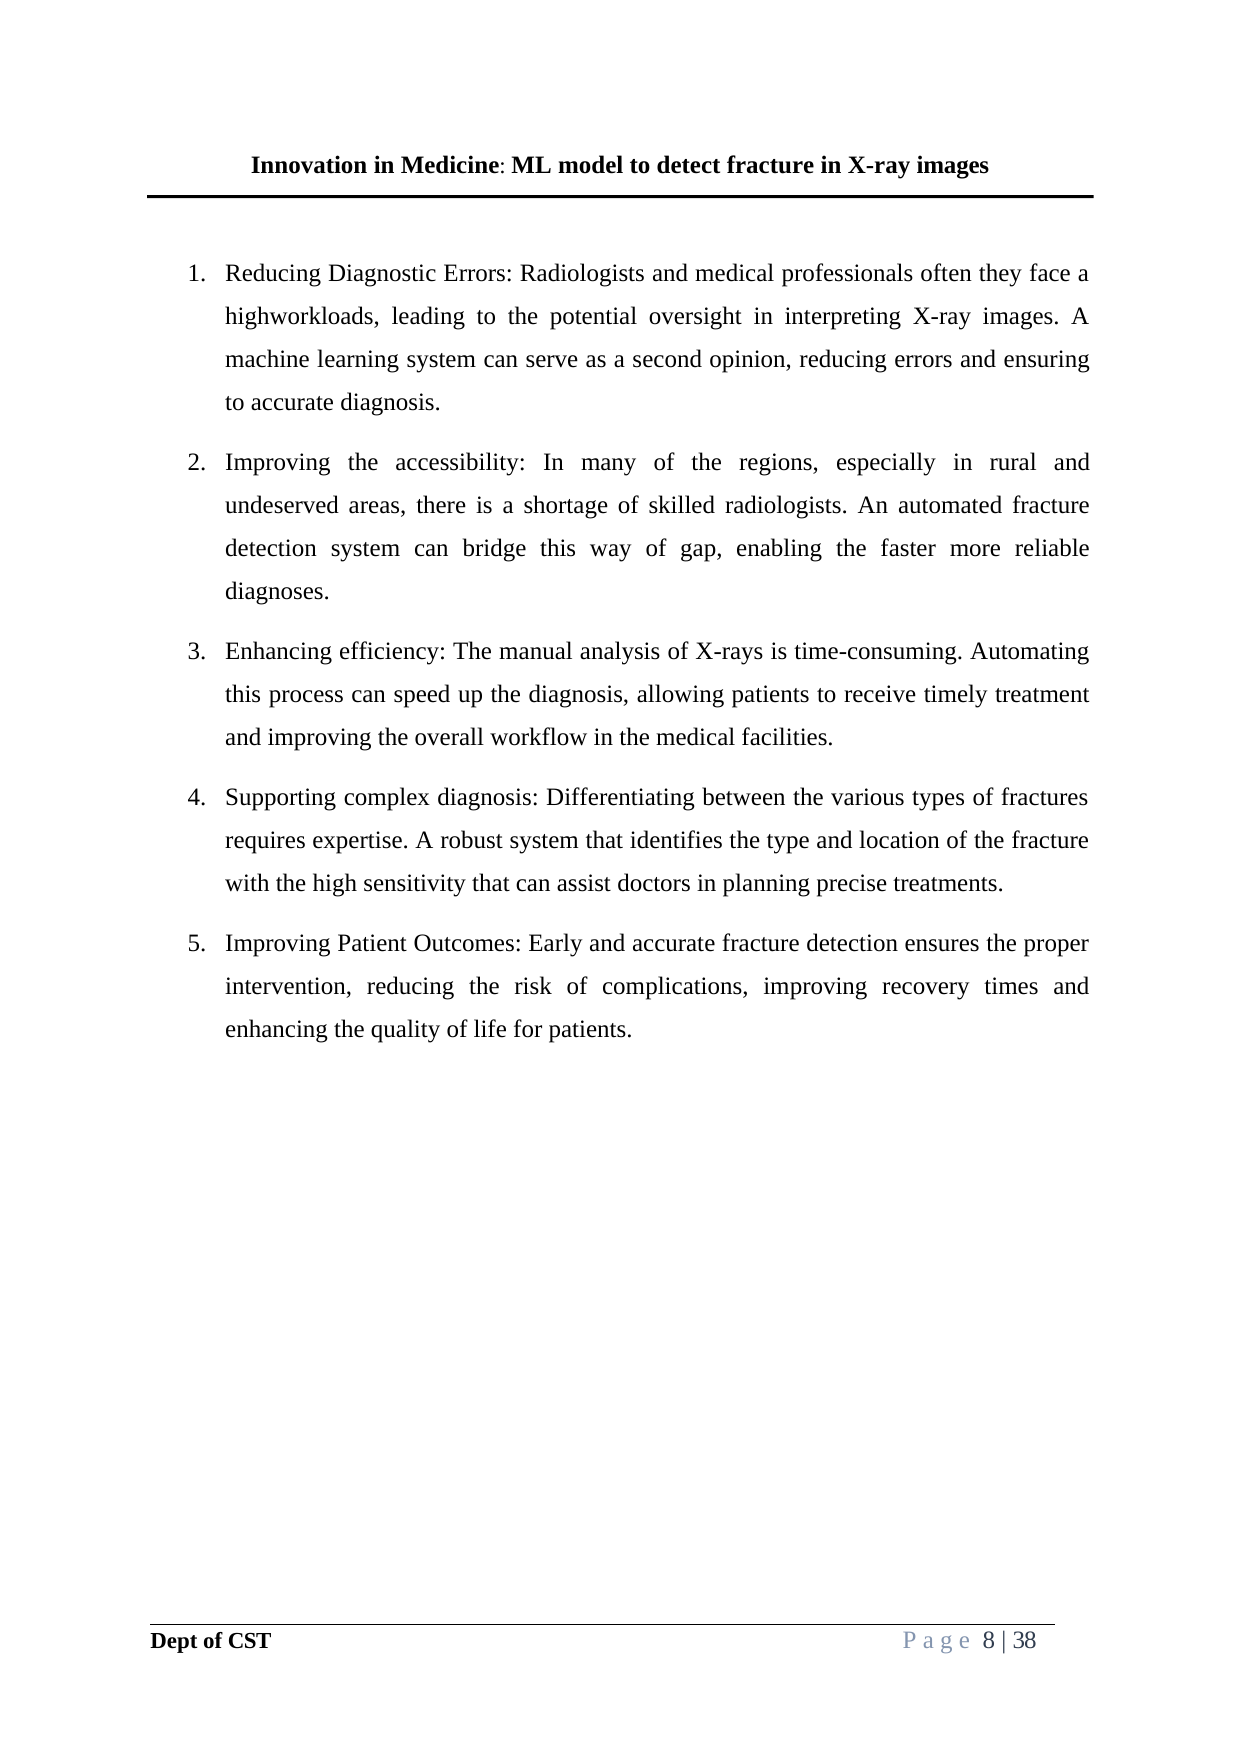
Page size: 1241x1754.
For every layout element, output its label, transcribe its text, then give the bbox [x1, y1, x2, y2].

list Improving Patient Outcomes: Early and accurate fracture detection ensures the proper intervention, reducing the risk of complications, improving recovery times and enhancing the quality of life for patients. [187, 928, 1090, 1043]
list Enhancing efficiency: The manual analysis of X-rays is time-consuming. Automating this process can speed up the diagnosis, allowing patients to receive timely treatment and improving the overall workflow in the medical facilities. [187, 636, 1091, 751]
list Supporting complex diagnosis: Differentiating between the various types of fractures requires expertise. A robust system that identifies the type and location of the fracture with the high sensitivity that can assist doctors in planning precise treatments. [187, 782, 1090, 897]
list Improving the accessibility: In many of the regions, especially in rural and undeserved areas, there is a shortage of skilled radiologists. An automated fracture detection system can bridge this way of gap, enabling the faster more reliable diagnoses. [187, 447, 1090, 605]
list Reducing Diagnostic Errors: Radiologists and medical professionals often they face a highworkloads, leading to the potential oversight in interpreting X-ray images. A machine learning system can serve as a second opinion, reducing errors and ensuring to accurate diagnosis. [187, 258, 1090, 416]
